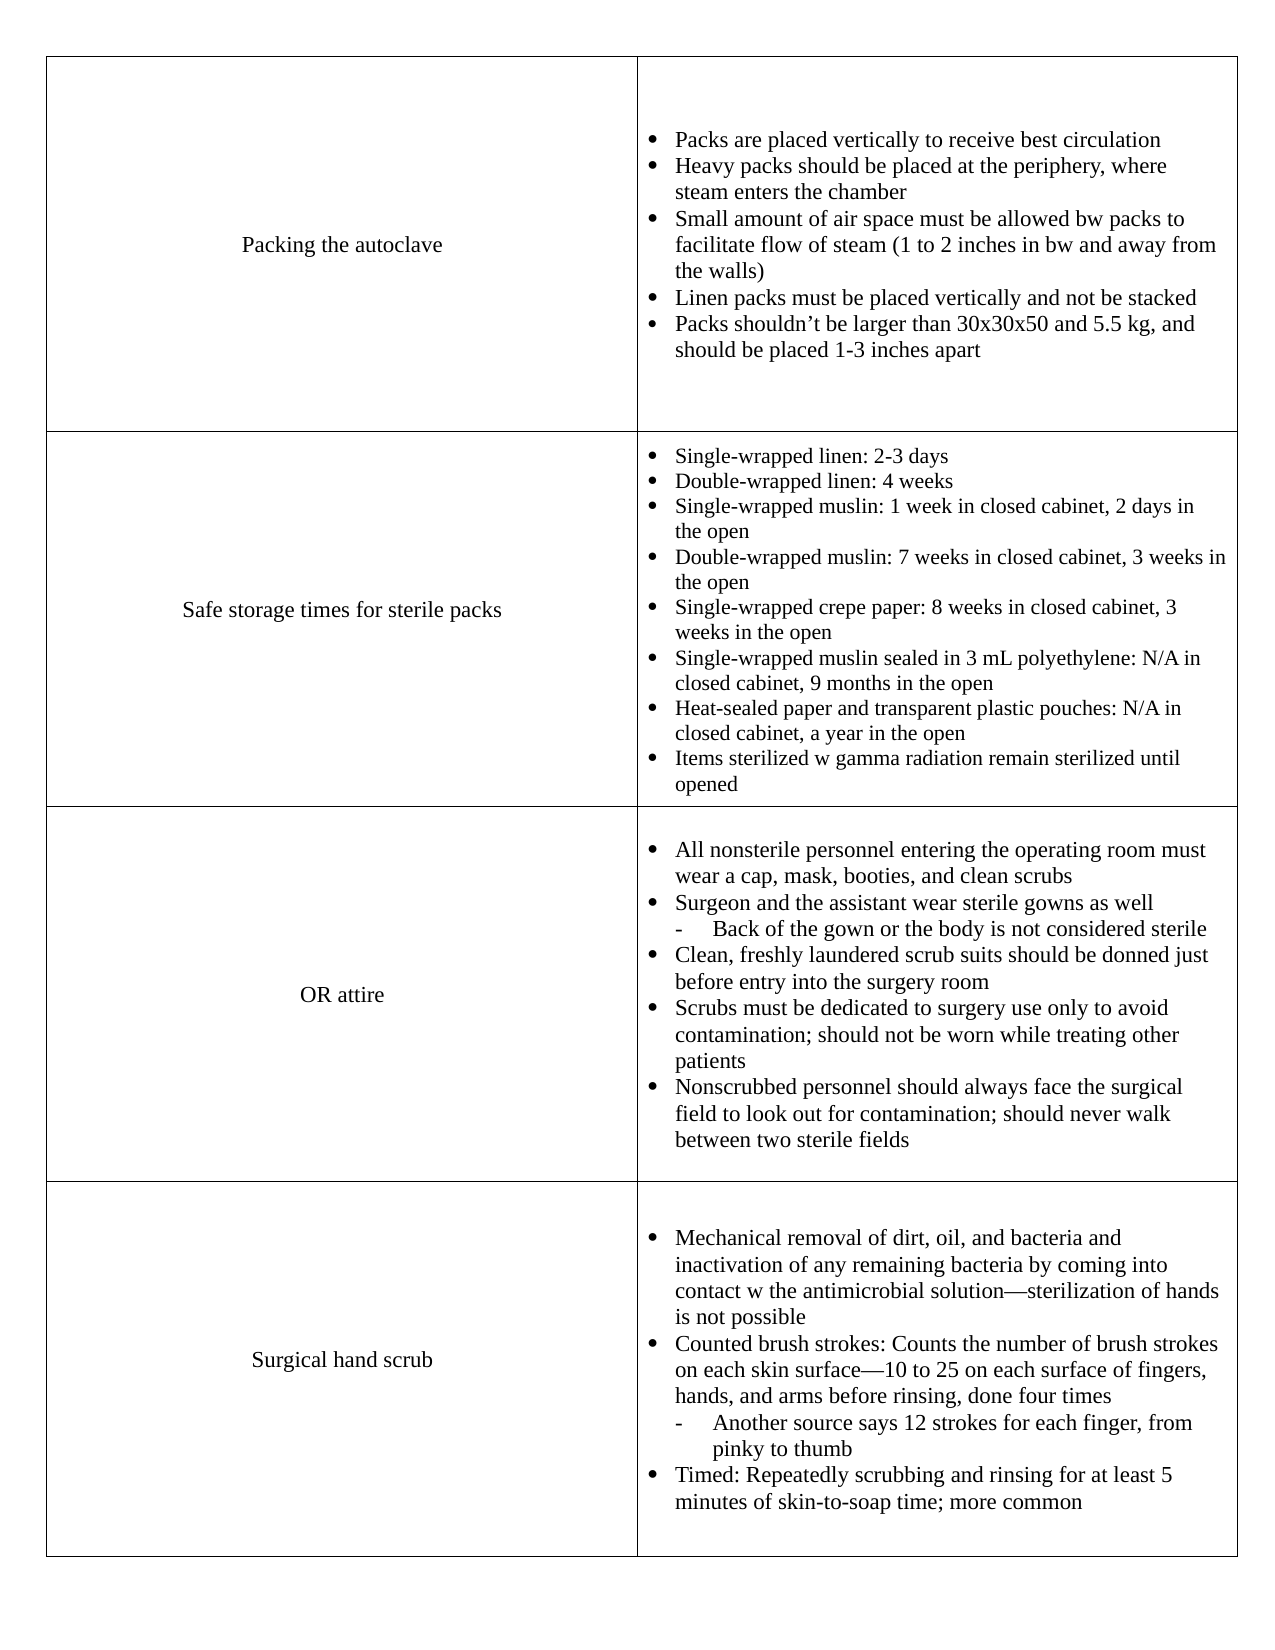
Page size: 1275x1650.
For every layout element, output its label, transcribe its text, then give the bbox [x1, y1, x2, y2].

table_cell All nonsterile personnel entering the operating room must wear a cap, mask, booties, and clean scrubs Surgeon and the assistant wear sterile gowns as well Back of the gown or the body is not considered sterile Clean, freshly laundered scrub suits should be donned just before entry into the surgery room Scrubs must be dedicated to surgery use only to avoid contamination; should not be worn while treating other patients Nonscrubbed personnel should always face the surgical field to look out for contamination; should never walk between two sterile fields [638, 807, 1237, 1181]
table_cell Surgical hand scrub [47, 1182, 637, 1556]
table_cell Single-wrapped linen: 2-3 days Double-wrapped linen: 4 weeks Single-wrapped muslin: 1 week in closed cabinet, 2 days in the open Double-wrapped muslin: 7 weeks in closed cabinet, 3 weeks in the open Single-wrapped crepe paper: 8 weeks in closed cabinet, 3 weeks in the open Single-wrapped muslin sealed in 3 mL polyethylene: N/A in closed cabinet, 9 months in the open Heat-sealed paper and transparent plastic pouches: N/A in closed cabinet, a year in the open Items sterilized w gamma radiation remain sterilized until opened [638, 432, 1237, 806]
table_cell Mechanical removal of dirt, oil, and bacteria and inactivation of any remaining bacteria by coming into contact w the antimicrobial solution—sterilization of hands is not possible Counted brush strokes: Counts the number of brush strokes on each skin surface—10 to 25 on each surface of fingers, hands, and arms before rinsing, done four times Another source says 12 strokes for each finger, from pinky to thumb Timed: Repeatedly scrubbing and rinsing for at least 5 minutes of skin-to-soap time; more common [638, 1182, 1237, 1556]
table_cell Packing the autoclave [47, 57, 637, 431]
table_cell Packs are placed vertically to receive best circulation Heavy packs should be placed at the periphery, where steam enters the chamber Small amount of air space must be allowed bw packs to facilitate flow of steam (1 to 2 inches in bw and away from the walls) Linen packs must be placed vertically and not be stacked Packs shouldn’t be larger than 30x30x50 and 5.5 kg, and should be placed 1-3 inches apart [638, 57, 1237, 431]
table_cell Safe storage times for sterile packs [47, 432, 637, 806]
table_cell OR attire [47, 807, 637, 1181]
